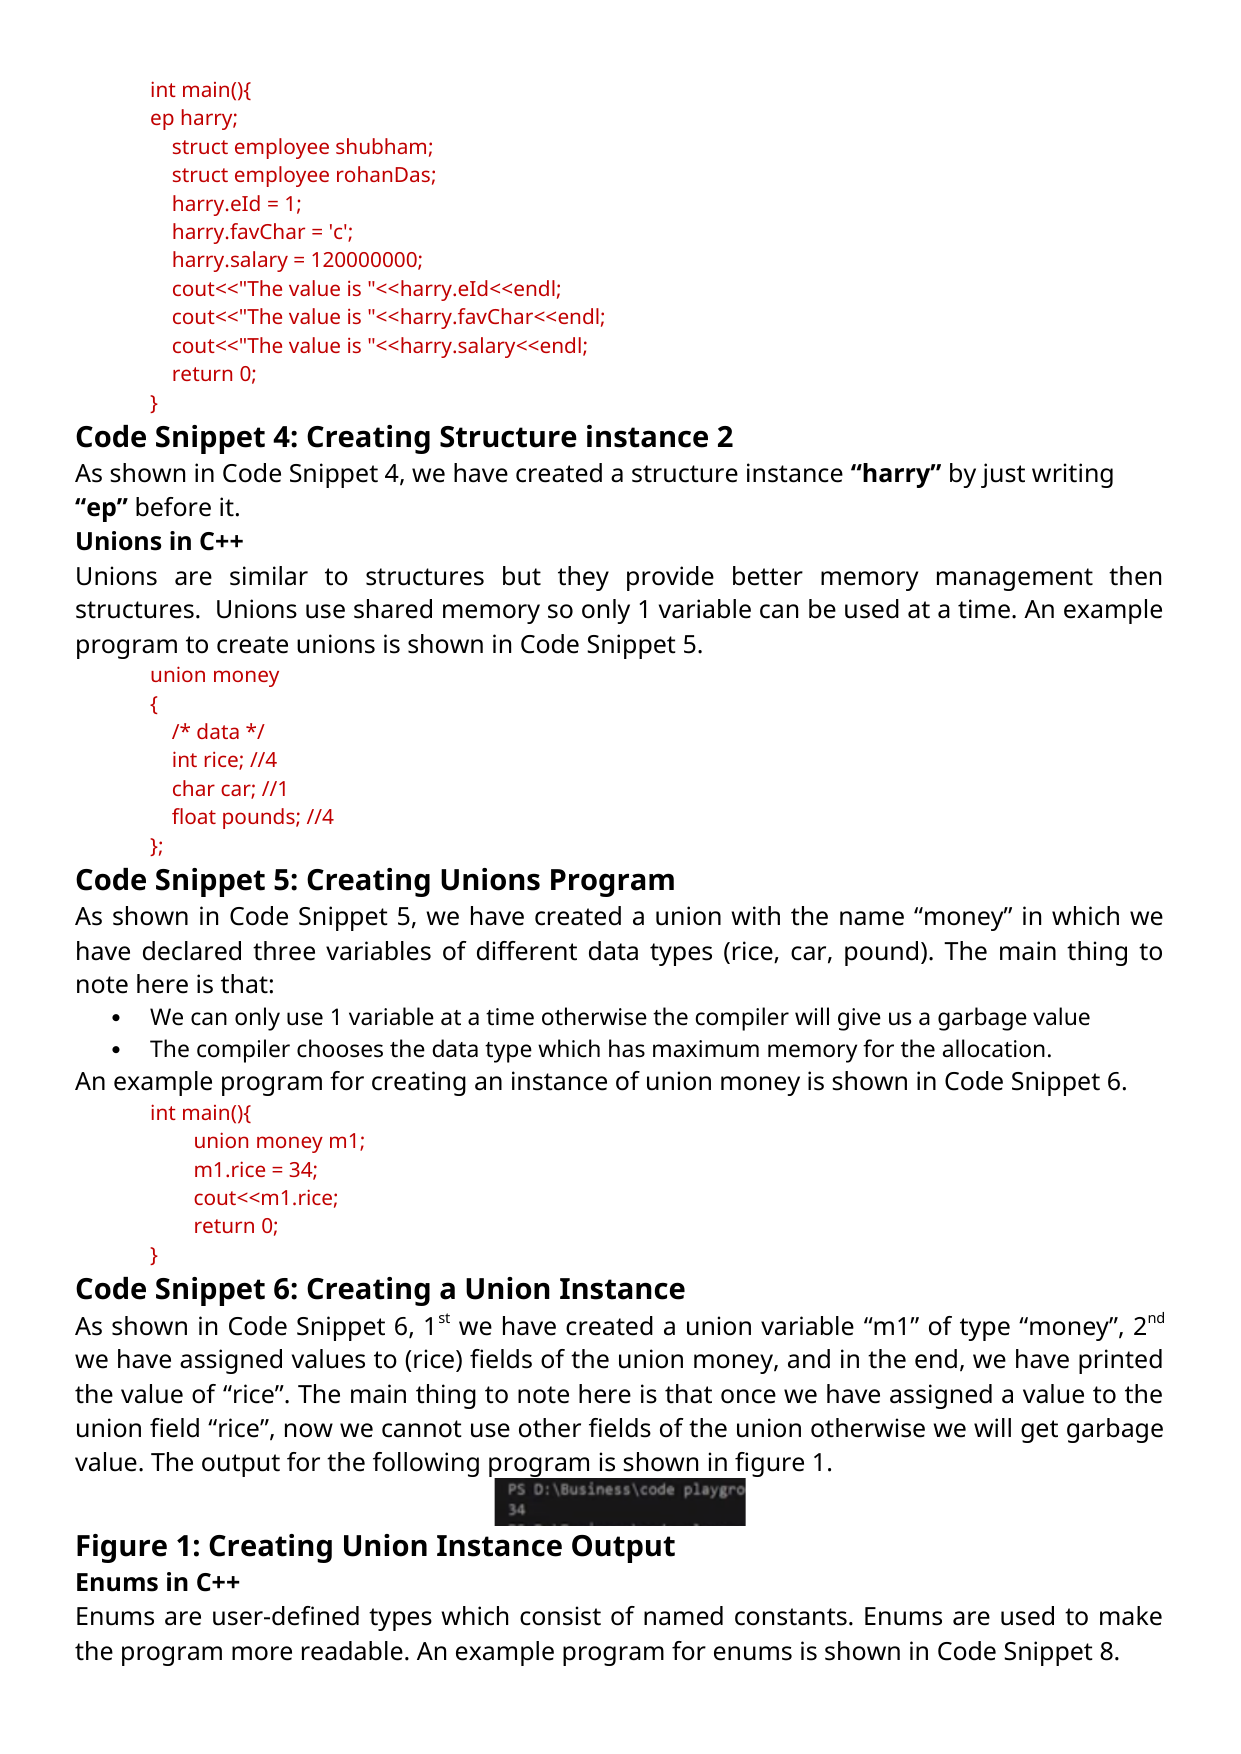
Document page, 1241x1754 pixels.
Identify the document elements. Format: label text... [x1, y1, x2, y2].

text As shown in Code Snippet 6, 1st we have created a union variable “m1” of type “money”, 2nd we have assigned values to (rice) fields of the union money, and in the end, we have printed the value of “rice”. The main thing to note here is that once we have assigned a value to the union field “rice”, now we cannot use other fields of the union otherwise we will get garbage value. The output for the following program is shown in figure 1. [75, 1308, 1165, 1478]
text An example program for creating an instance of union money is shown in Code Snippet 6. [75, 1064, 1165, 1098]
text struct employee shubham; [150, 132, 1165, 160]
text float pounds; //4 [150, 802, 1165, 831]
text Code Snippet 6: Creating a Union Instance [75, 1268, 1165, 1308]
text Unions are similar to structures but they provide better memory management then structures. Unions use shared memory so only 1 variable can be used at a time. An example program to create unions is shown in Code Snippet 5. [75, 558, 1165, 660]
list The compiler chooses the data type which has maximum memory for the allocation. [112, 1032, 1165, 1064]
text int main(){ [150, 75, 1165, 103]
text Code Snippet 4: Creating Structure instance 2 [75, 416, 1165, 456]
text harry.favChar = 'c'; [150, 217, 1165, 246]
text } [150, 1240, 1165, 1268]
text /* data */ [150, 717, 1165, 746]
text union money [150, 660, 1165, 689]
text cout<<"The value is "<<harry.salary<<endl; [150, 331, 1165, 359]
text cout<<"The value is "<<harry.favChar<<endl; [150, 302, 1165, 331]
text cout<<"The value is "<<harry.eId<<endl; [150, 274, 1165, 302]
text cout<<m1.rice; [150, 1183, 1165, 1212]
text ep harry; [150, 103, 1165, 132]
text return 0; [150, 1212, 1165, 1240]
picture [494, 1478, 746, 1526]
text harry.salary = 120000000; [150, 246, 1165, 274]
text Figure 1: Creating Union Instance Output [75, 1525, 1165, 1565]
text struct employee rohanDas; [150, 160, 1165, 189]
text }; [150, 831, 1165, 859]
text As shown in Code Snippet 4, we have created a structure instance “harry” by just writing “ep” before it. [75, 456, 1165, 524]
text As shown in Code Snippet 5, we have created a union with the name “money” in which we have declared three variables of different data types (rice, car, pound). The main thing to note here is that: [75, 899, 1165, 1001]
text int rice; //4 [150, 746, 1165, 774]
text char car; //1 [150, 774, 1165, 802]
list We can only use 1 variable at a time otherwise the compiler will give us a garbage value [112, 1001, 1165, 1032]
subtitle Enums in C++ [75, 1565, 1165, 1599]
text return 0; [150, 359, 1165, 388]
text harry.eId = 1; [150, 189, 1165, 217]
text union money m1; [150, 1126, 1165, 1155]
subtitle Unions in C++ [75, 524, 1165, 558]
text int main(){ [150, 1098, 1165, 1126]
text m1.rice = 34; [150, 1155, 1165, 1183]
text Enums are user-defined types which consist of named constants. Enums are used to make the program more readable. An example program for enums is shown in Code Snippet 8. [75, 1599, 1165, 1667]
text { [150, 689, 1165, 717]
text Code Snippet 5: Creating Unions Program [75, 859, 1165, 899]
text } [150, 388, 1165, 416]
